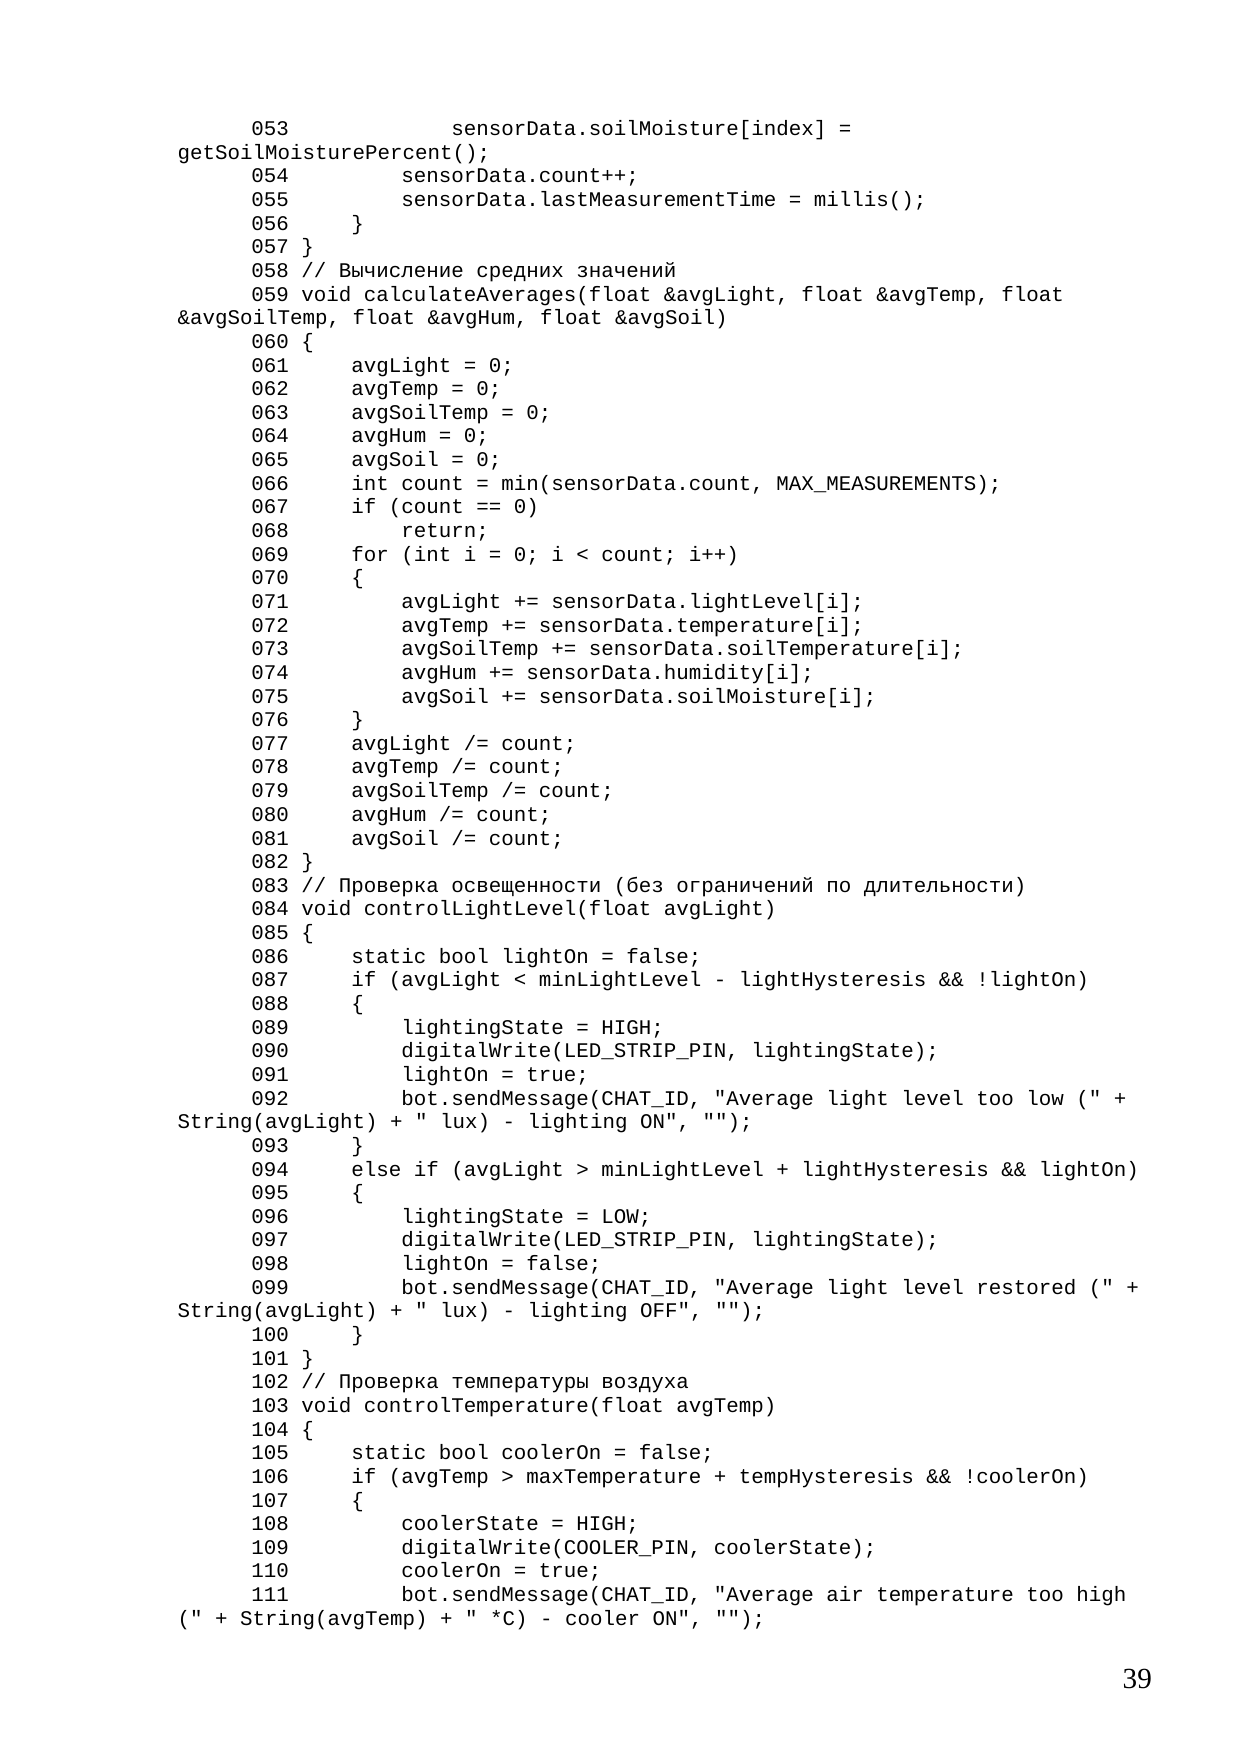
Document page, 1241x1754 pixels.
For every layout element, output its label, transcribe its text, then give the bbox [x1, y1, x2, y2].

text 103 void controlTemperature(float avgTemp) [177, 1395, 1152, 1419]
text 063 avgSoilTemp = 0; [177, 402, 1152, 426]
text 083 // Проверка освещенности (без ограничений по длительности) [177, 875, 1152, 898]
text 095 { [177, 1182, 1152, 1206]
text 096 lightingState = LOW; [177, 1206, 1152, 1229]
text 093 } [177, 1135, 1152, 1158]
text 070 { [177, 567, 1152, 591]
text 079 avgSoilTemp /= count; [177, 780, 1152, 804]
text 094 else if (avgLight > minLightLevel + lightHysteresis && lightOn) [177, 1158, 1152, 1182]
text 081 avgSoil /= count; [177, 827, 1152, 851]
text 110 coolerOn = true; [177, 1561, 1152, 1584]
text 101 } [177, 1348, 1152, 1371]
text 080 avgHum /= count; [177, 804, 1152, 827]
text 102 // Проверка температуры воздуха [177, 1371, 1152, 1395]
text 061 avgLight = 0; [177, 354, 1152, 378]
text 086 static bool lightOn = false; [177, 946, 1152, 969]
text 069 for (int i = 0; i < count; i++) [177, 544, 1152, 567]
text 066 int count = min(sensorData.count, MAX_MEASUREMENTS); [177, 473, 1152, 496]
text 073 avgSoilTemp += sensorData.soilTemperature[i]; [177, 638, 1152, 662]
text 072 avgTemp += sensorData.temperature[i]; [177, 615, 1152, 638]
text 078 avgTemp /= count; [177, 757, 1152, 780]
text 091 lightOn = true; [177, 1064, 1152, 1088]
text 057 } [177, 236, 1152, 260]
text 060 { [177, 331, 1152, 354]
text 108 coolerState = HIGH; [177, 1513, 1152, 1537]
text 071 avgLight += sensorData.lightLevel[i]; [177, 591, 1152, 615]
text 111 bot.sendMessage(CHAT_ID, "Average air temperature too high (" + String(avgTemp) + " *C) - cooler ON", ""); [177, 1584, 1152, 1631]
text 092 bot.sendMessage(CHAT_ID, "Average light level too low (" + String(avgLight) + " lux) - lighting ON", ""); [177, 1088, 1152, 1135]
text 056 } [177, 213, 1152, 236]
text 062 avgTemp = 0; [177, 378, 1152, 402]
text 087 if (avgLight < minLightLevel - lightHysteresis && !lightOn) [177, 969, 1152, 993]
text 065 avgSoil = 0; [177, 449, 1152, 473]
text 064 avgHum = 0; [177, 426, 1152, 449]
text 098 lightOn = false; [177, 1253, 1152, 1277]
text 054 sensorData.count++; [177, 165, 1152, 189]
text 100 } [177, 1324, 1152, 1348]
text 084 void controlLightLevel(float avgLight) [177, 898, 1152, 922]
text 055 sensorData.lastMeasurementTime = millis(); [177, 189, 1152, 213]
text 109 digitalWrite(COOLER_PIN, coolerState); [177, 1537, 1152, 1561]
text 089 lightingState = HIGH; [177, 1017, 1152, 1040]
text 104 { [177, 1419, 1152, 1442]
text 074 avgHum += sensorData.humidity[i]; [177, 662, 1152, 686]
text 082 } [177, 851, 1152, 875]
text 058 // Вычисление средних значений [177, 260, 1152, 284]
text 077 avgLight /= count; [177, 733, 1152, 757]
text 067 if (count == 0) [177, 496, 1152, 520]
text 075 avgSoil += sensorData.soilMoisture[i]; [177, 686, 1152, 709]
text 107 { [177, 1489, 1152, 1513]
text 090 digitalWrite(LED_STRIP_PIN, lightingState); [177, 1040, 1152, 1064]
text 099 bot.sendMessage(CHAT_ID, "Average light level restored (" + String(avgLight) + " lux) - lighting OFF", ""); [177, 1277, 1152, 1324]
text 076 } [177, 709, 1152, 733]
text 105 static bool coolerOn = false; [177, 1442, 1152, 1466]
text 097 digitalWrite(LED_STRIP_PIN, lightingState); [177, 1229, 1152, 1253]
text 068 return; [177, 520, 1152, 544]
text 106 if (avgTemp > maxTemperature + tempHysteresis && !coolerOn) [177, 1466, 1152, 1489]
text 088 { [177, 993, 1152, 1017]
text 059 void calculateAverages(float &avgLight, float &avgTemp, float &avgSoilTemp, float &avgHum, float &avgSoil) [177, 284, 1152, 331]
text 053 sensorData.soilMoisture[index] = getSoilMoisturePercent(); [177, 118, 1152, 165]
text 085 { [177, 922, 1152, 946]
